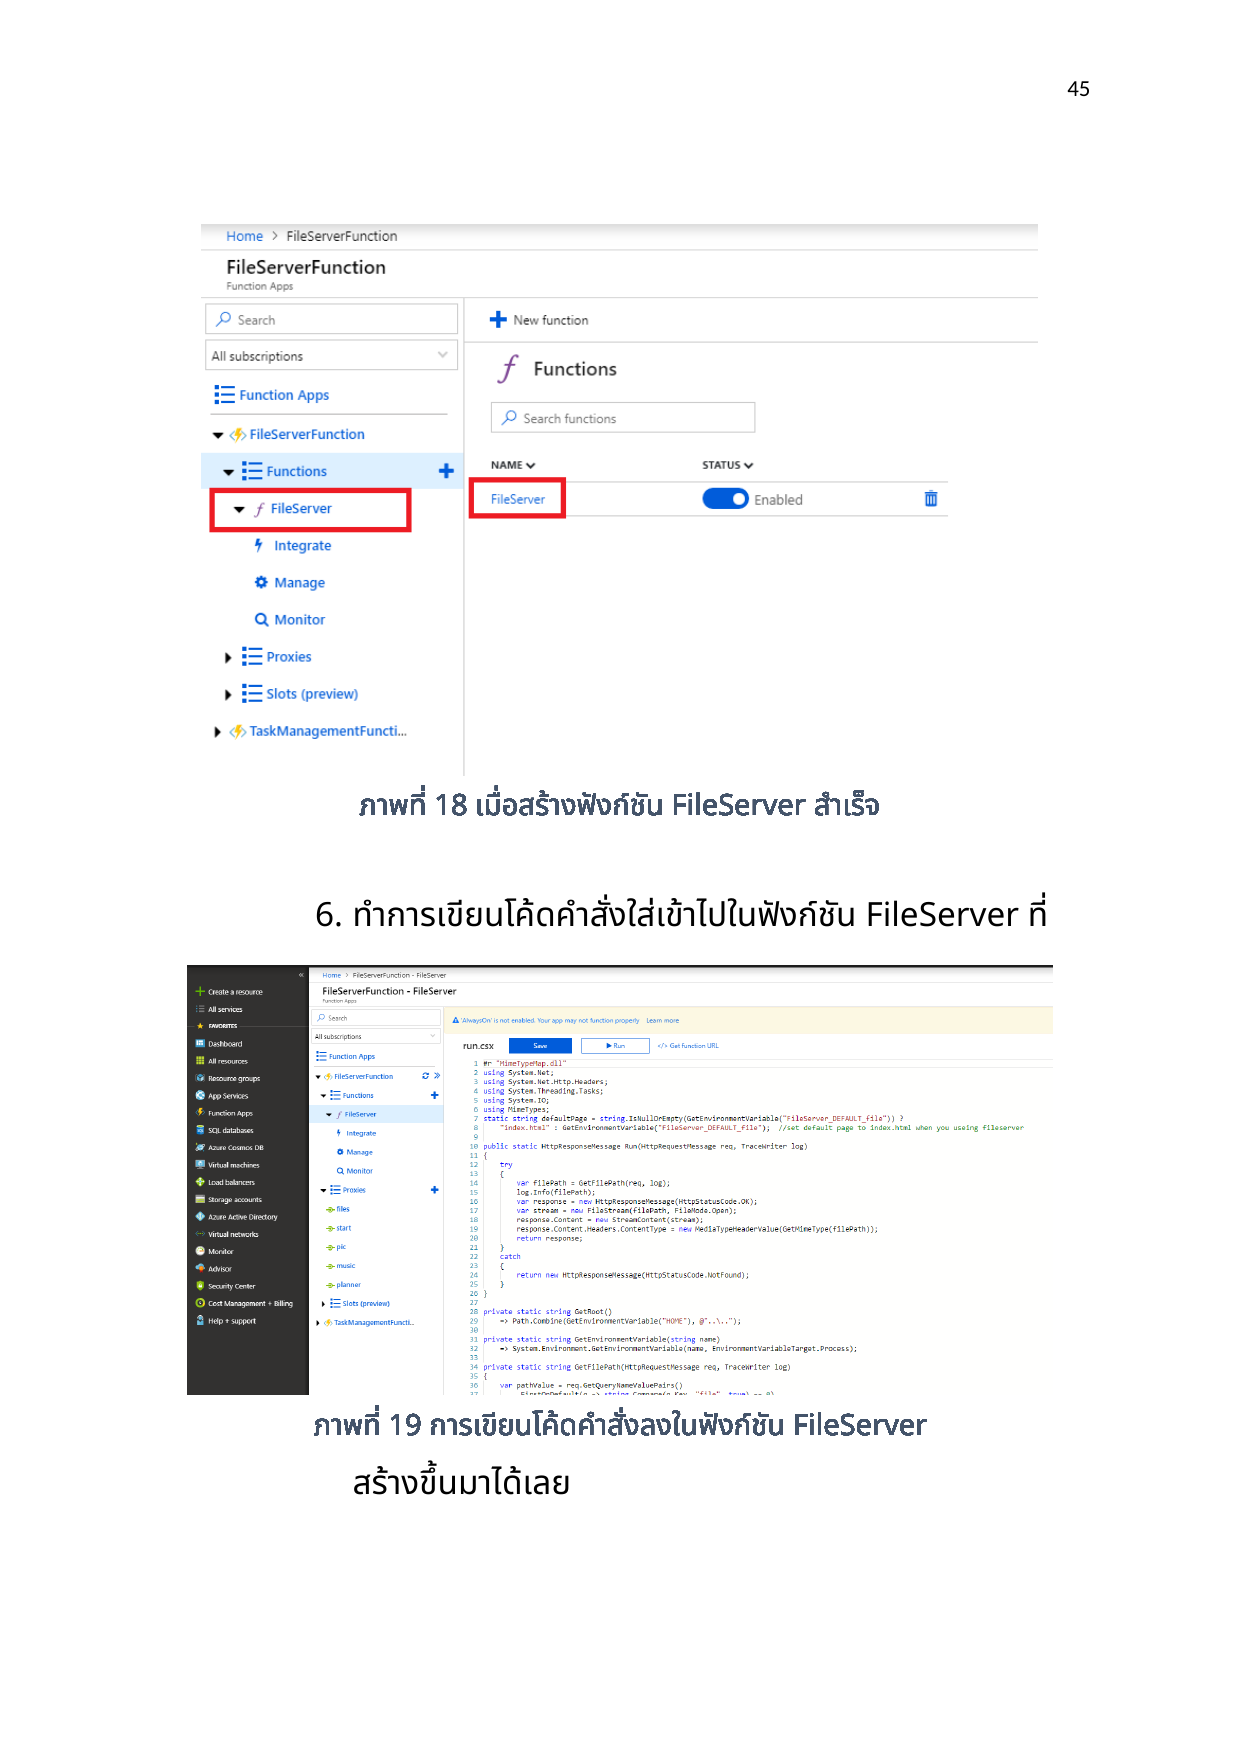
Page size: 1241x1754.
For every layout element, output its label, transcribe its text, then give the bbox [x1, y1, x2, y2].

picture [187, 965, 1053, 1395]
picture [201, 224, 1038, 776]
